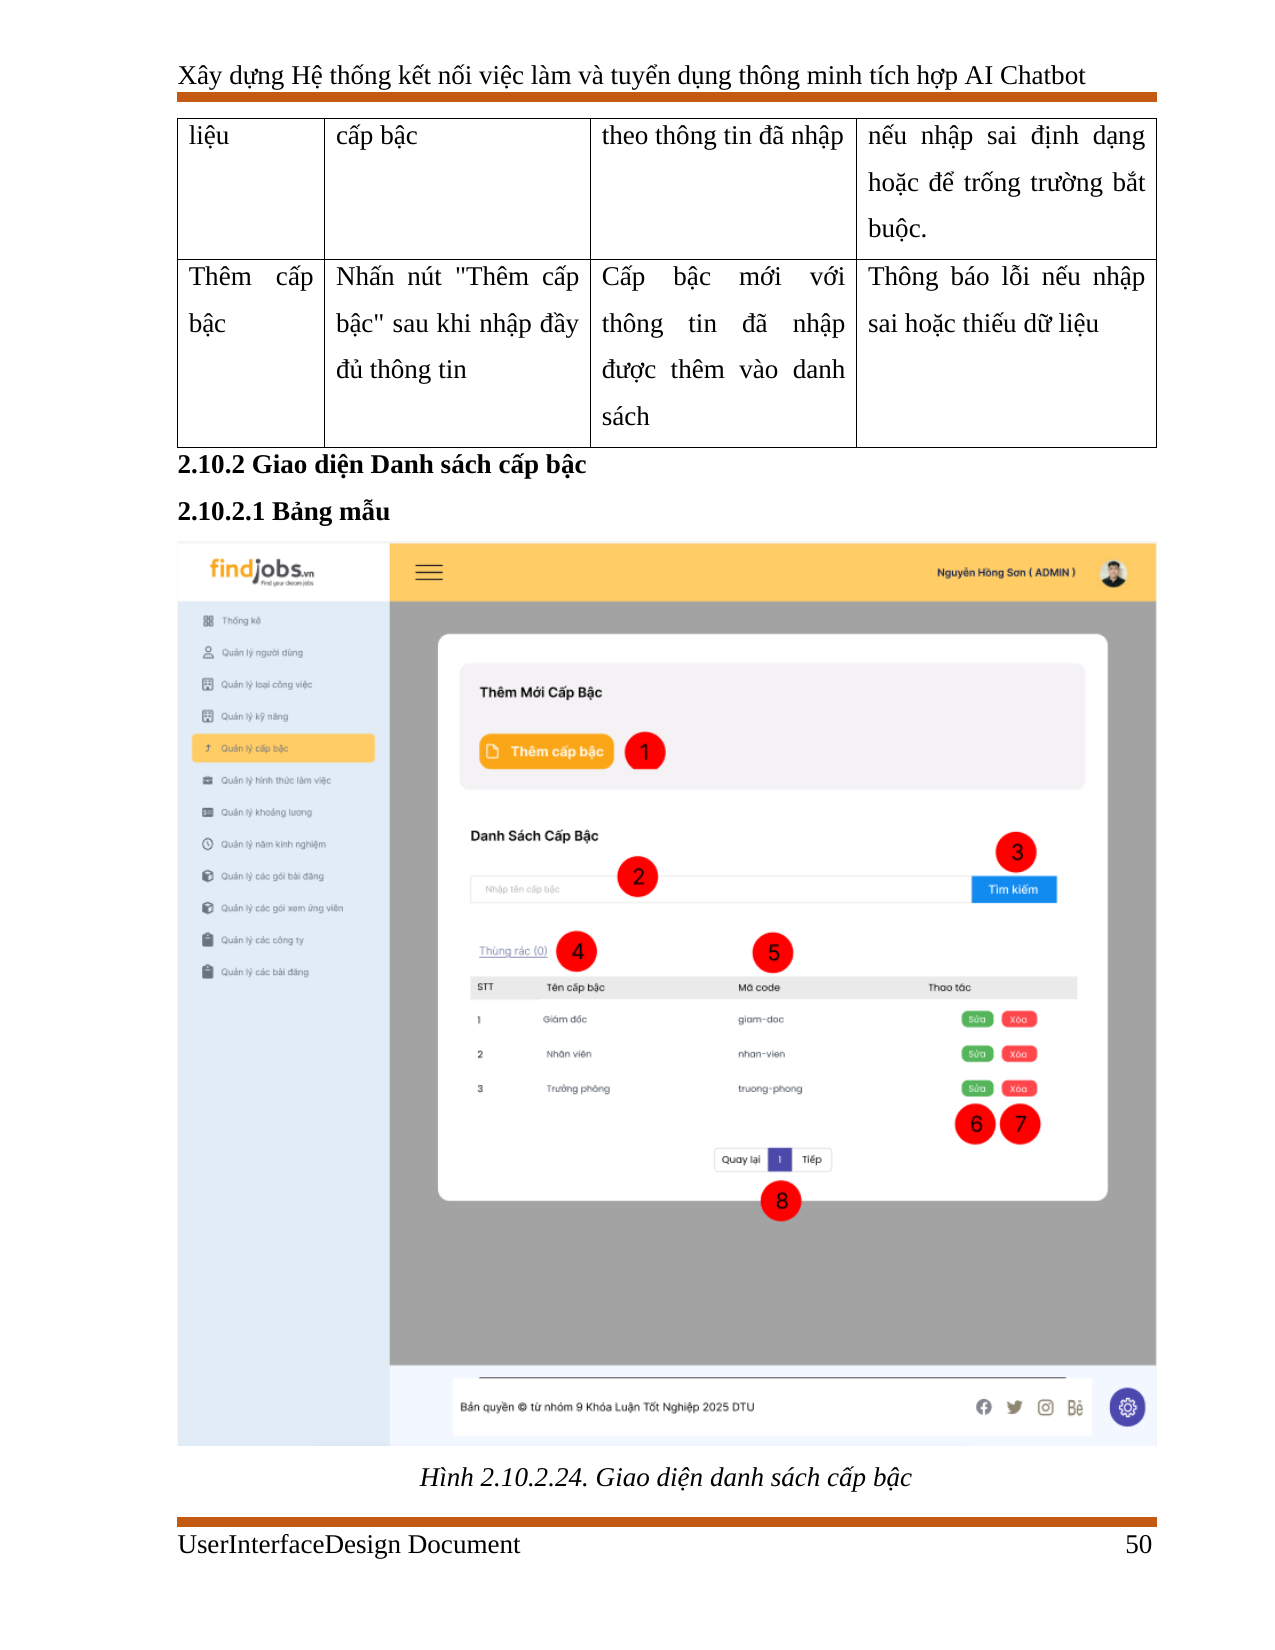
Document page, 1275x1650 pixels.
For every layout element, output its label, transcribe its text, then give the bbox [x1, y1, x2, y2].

table_cell Cấp bậc mới với thông tin đã nhập được thêm vào danh sách [591, 260, 856, 447]
subtitle 2.10.2.1 Bảng mẫu [177, 494, 1157, 526]
picture [177, 541, 1157, 1446]
subtitle 2.10.2 Giao diện Danh sách cấp bậc [177, 448, 1157, 479]
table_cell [591, 119, 856, 259]
table_cell Thêm cấp bậc [178, 260, 324, 447]
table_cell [325, 119, 590, 259]
table_cell Nhấn nút "Thêm cấp bậc" sau khi nhập đầy đủ thông tin [325, 260, 590, 447]
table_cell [857, 119, 1156, 259]
text Hình 2.10.2.24. Giao diện danh sách cấp bậc [177, 1461, 1157, 1492]
table_cell Nhập dữ liệu [178, 119, 324, 259]
table_cell Thông báo lỗi nếu nhập sai hoặc thiếu dữ liệu [857, 260, 1156, 447]
